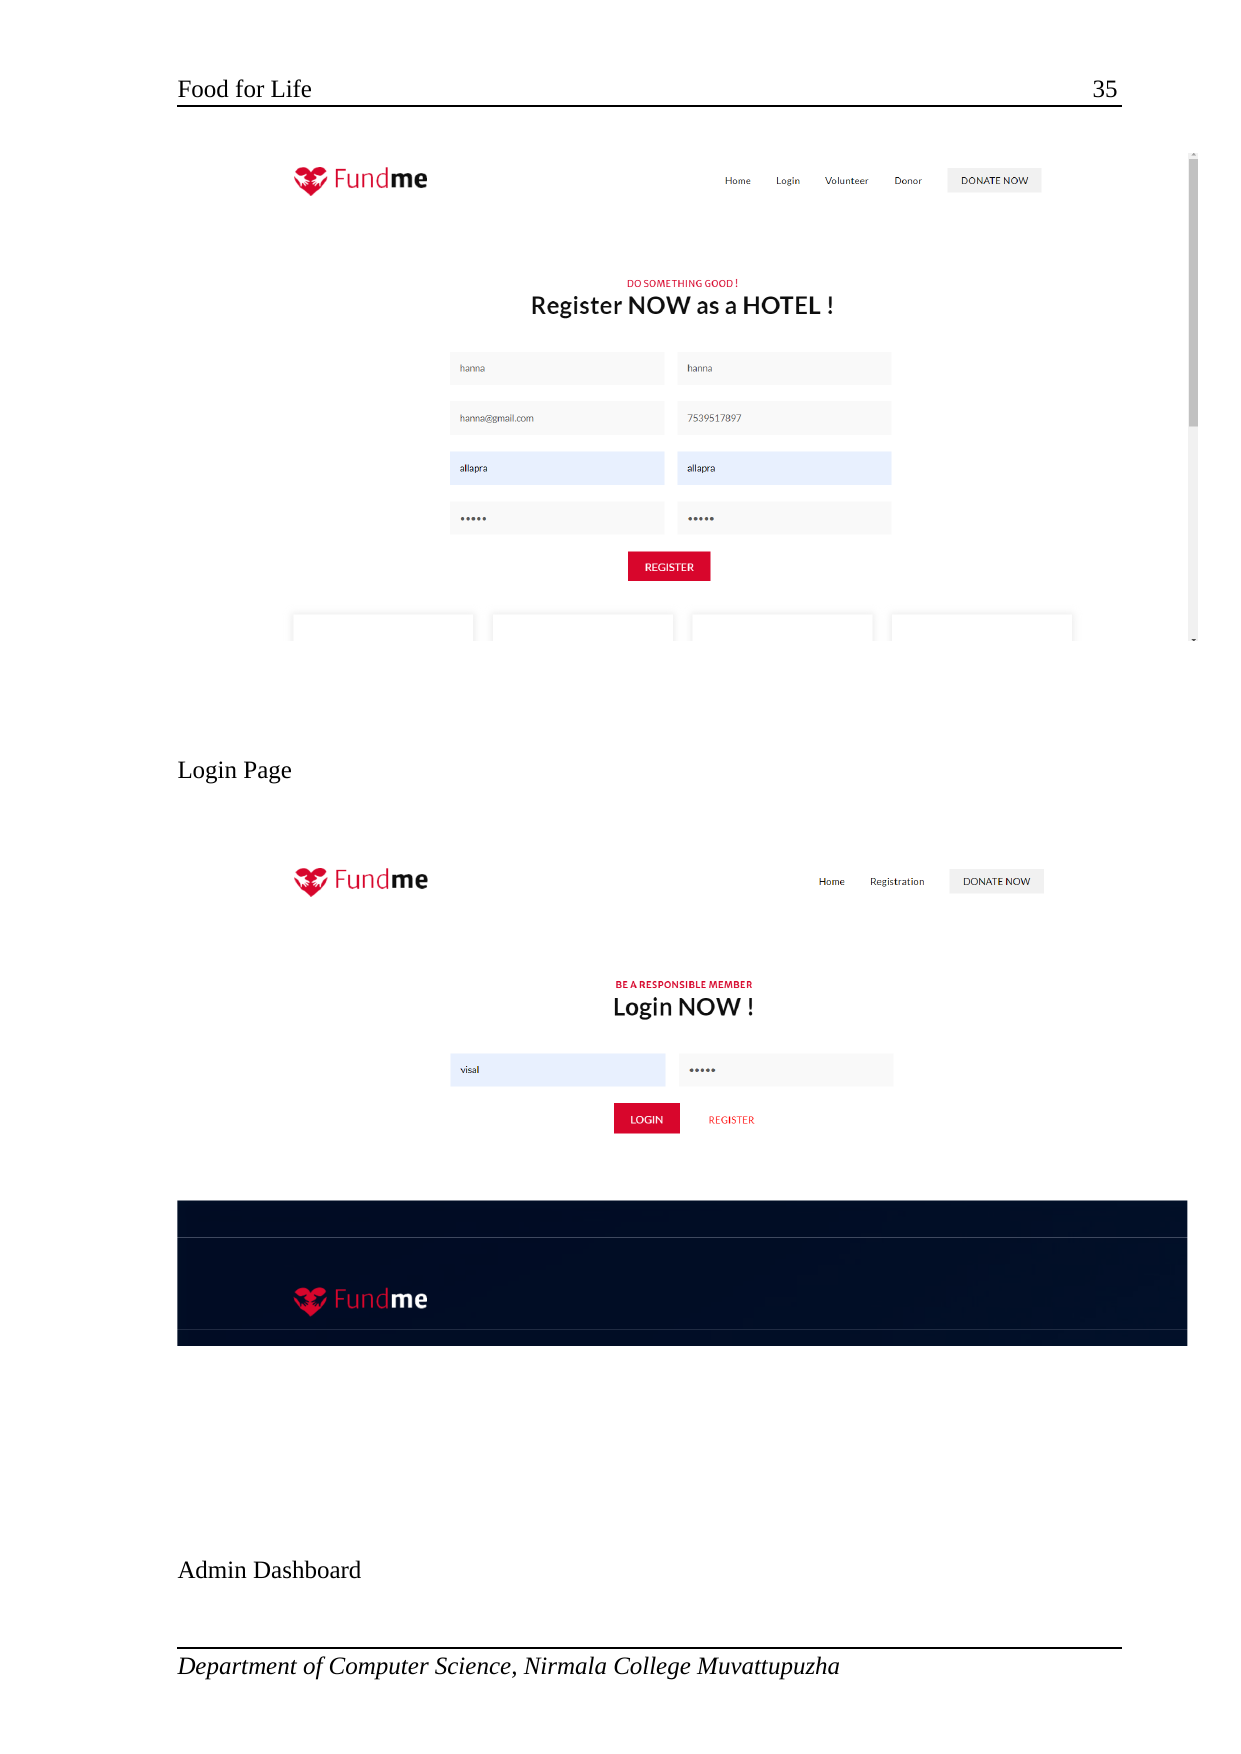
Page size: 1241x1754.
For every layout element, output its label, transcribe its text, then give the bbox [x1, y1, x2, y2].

text Login Page [177, 755, 1122, 784]
text Admin Dashboard [177, 1555, 1122, 1584]
picture [177, 850, 1188, 1346]
picture [177, 153, 1198, 641]
